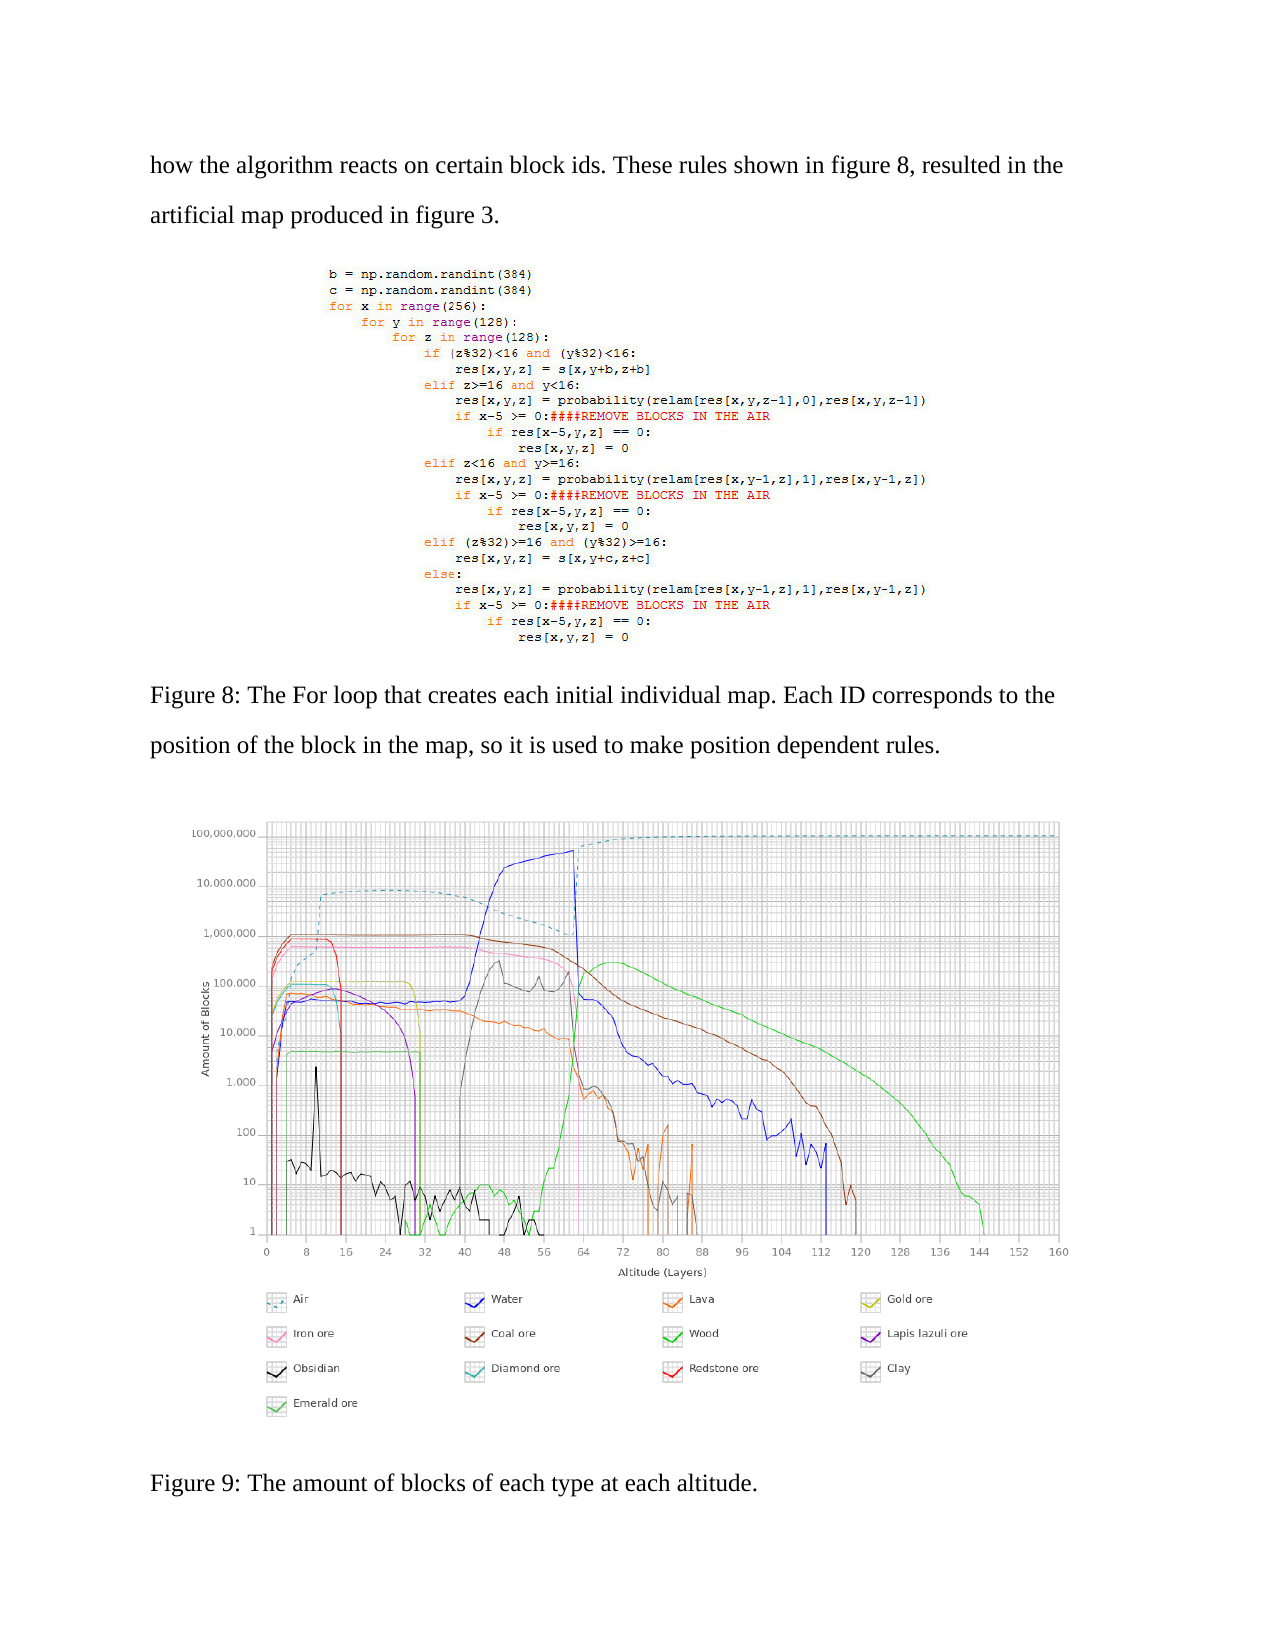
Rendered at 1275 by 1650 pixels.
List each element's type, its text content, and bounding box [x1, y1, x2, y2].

text Figure 8: The For loop that creates each initial individual map. Each ID corresponds to the position of the block in the map, so it is used to make position dependent rules. [150, 680, 1125, 759]
text Figure 9: The amount of blocks of each type at each altitude. [150, 1468, 1125, 1497]
picture [268, 267, 1008, 643]
picture [192, 797, 1083, 1431]
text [150, 150, 1125, 229]
